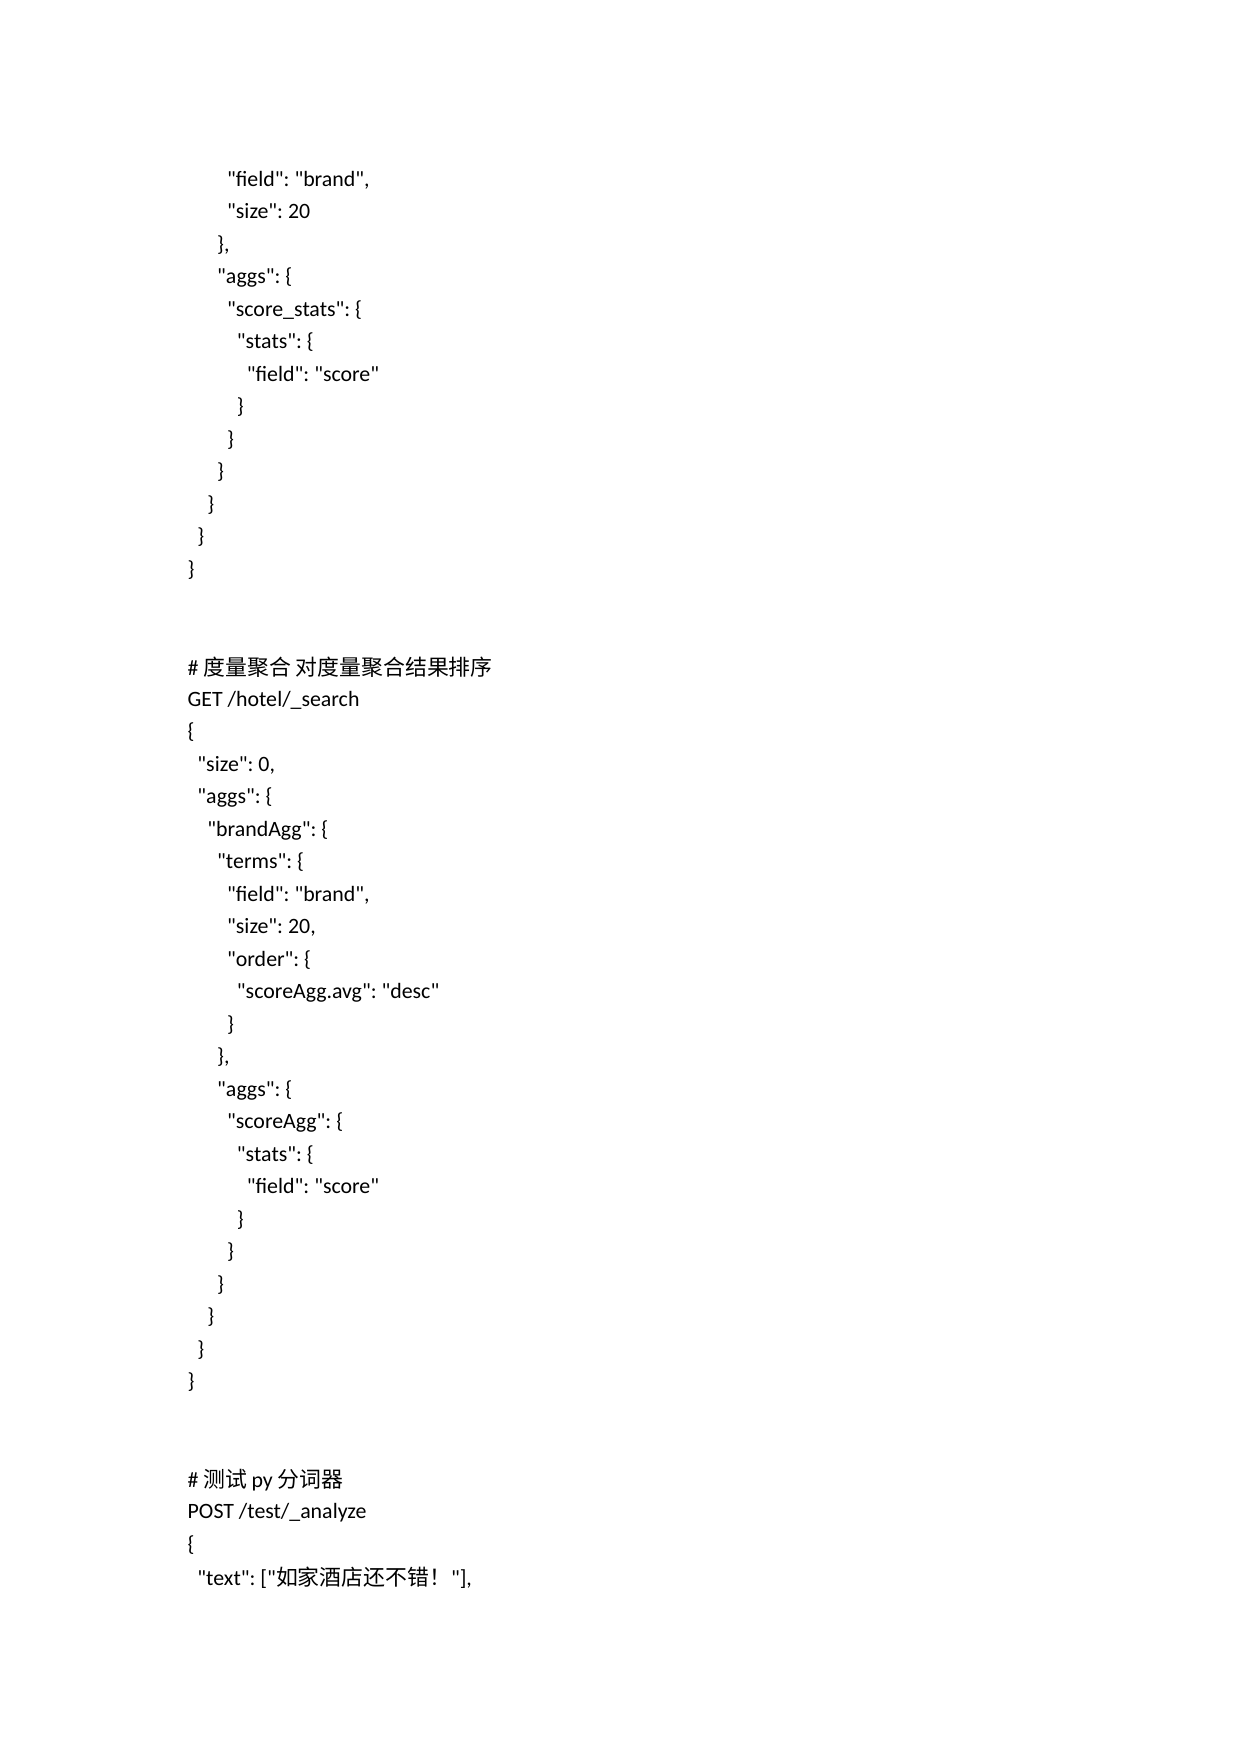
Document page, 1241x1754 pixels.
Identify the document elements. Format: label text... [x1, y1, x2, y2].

text "scoreAgg.avg": "desc" [187, 974, 1053, 1007]
text }, [187, 1039, 1053, 1072]
text "field": "score" [187, 357, 1053, 389]
text # 测试py分词器 [187, 1462, 1053, 1494]
text "size": 20, [187, 909, 1053, 942]
text "order": { [187, 942, 1053, 974]
text } [187, 487, 1053, 519]
text { [187, 1527, 1053, 1559]
text }, [187, 227, 1053, 259]
text POST /test/_analyze [187, 1494, 1053, 1527]
text } [187, 454, 1053, 487]
text "stats": { [187, 1137, 1053, 1169]
text } [187, 422, 1053, 454]
text "field": "score" [187, 1169, 1053, 1202]
text } [187, 1007, 1053, 1039]
text { [187, 714, 1053, 747]
text "aggs": { [187, 259, 1053, 292]
text } [187, 1202, 1053, 1234]
text "aggs": { [187, 1072, 1053, 1104]
text } [187, 552, 1053, 584]
text "size": 0, [187, 747, 1053, 779]
text "stats": { [187, 324, 1053, 357]
text "field": "brand", [187, 877, 1053, 909]
text } [187, 519, 1053, 552]
text } [187, 1267, 1053, 1299]
text } [187, 1332, 1053, 1364]
text "text": ["如家酒店还不错！"], [187, 1559, 1053, 1592]
text "size": 20 [187, 194, 1053, 227]
text "terms": { [187, 844, 1053, 877]
text "brandAgg": { [187, 812, 1053, 844]
text "aggs": { [187, 779, 1053, 812]
text "score_stats": { [187, 292, 1053, 324]
text } [187, 1364, 1053, 1397]
text GET /hotel/_search [187, 682, 1053, 714]
text "scoreAgg": { [187, 1104, 1053, 1137]
text # 度量聚合 对度量聚合结果排序 [187, 649, 1053, 682]
text } [187, 1234, 1053, 1267]
text } [187, 1299, 1053, 1332]
text "field": "brand", [187, 162, 1053, 194]
text } [187, 389, 1053, 422]
